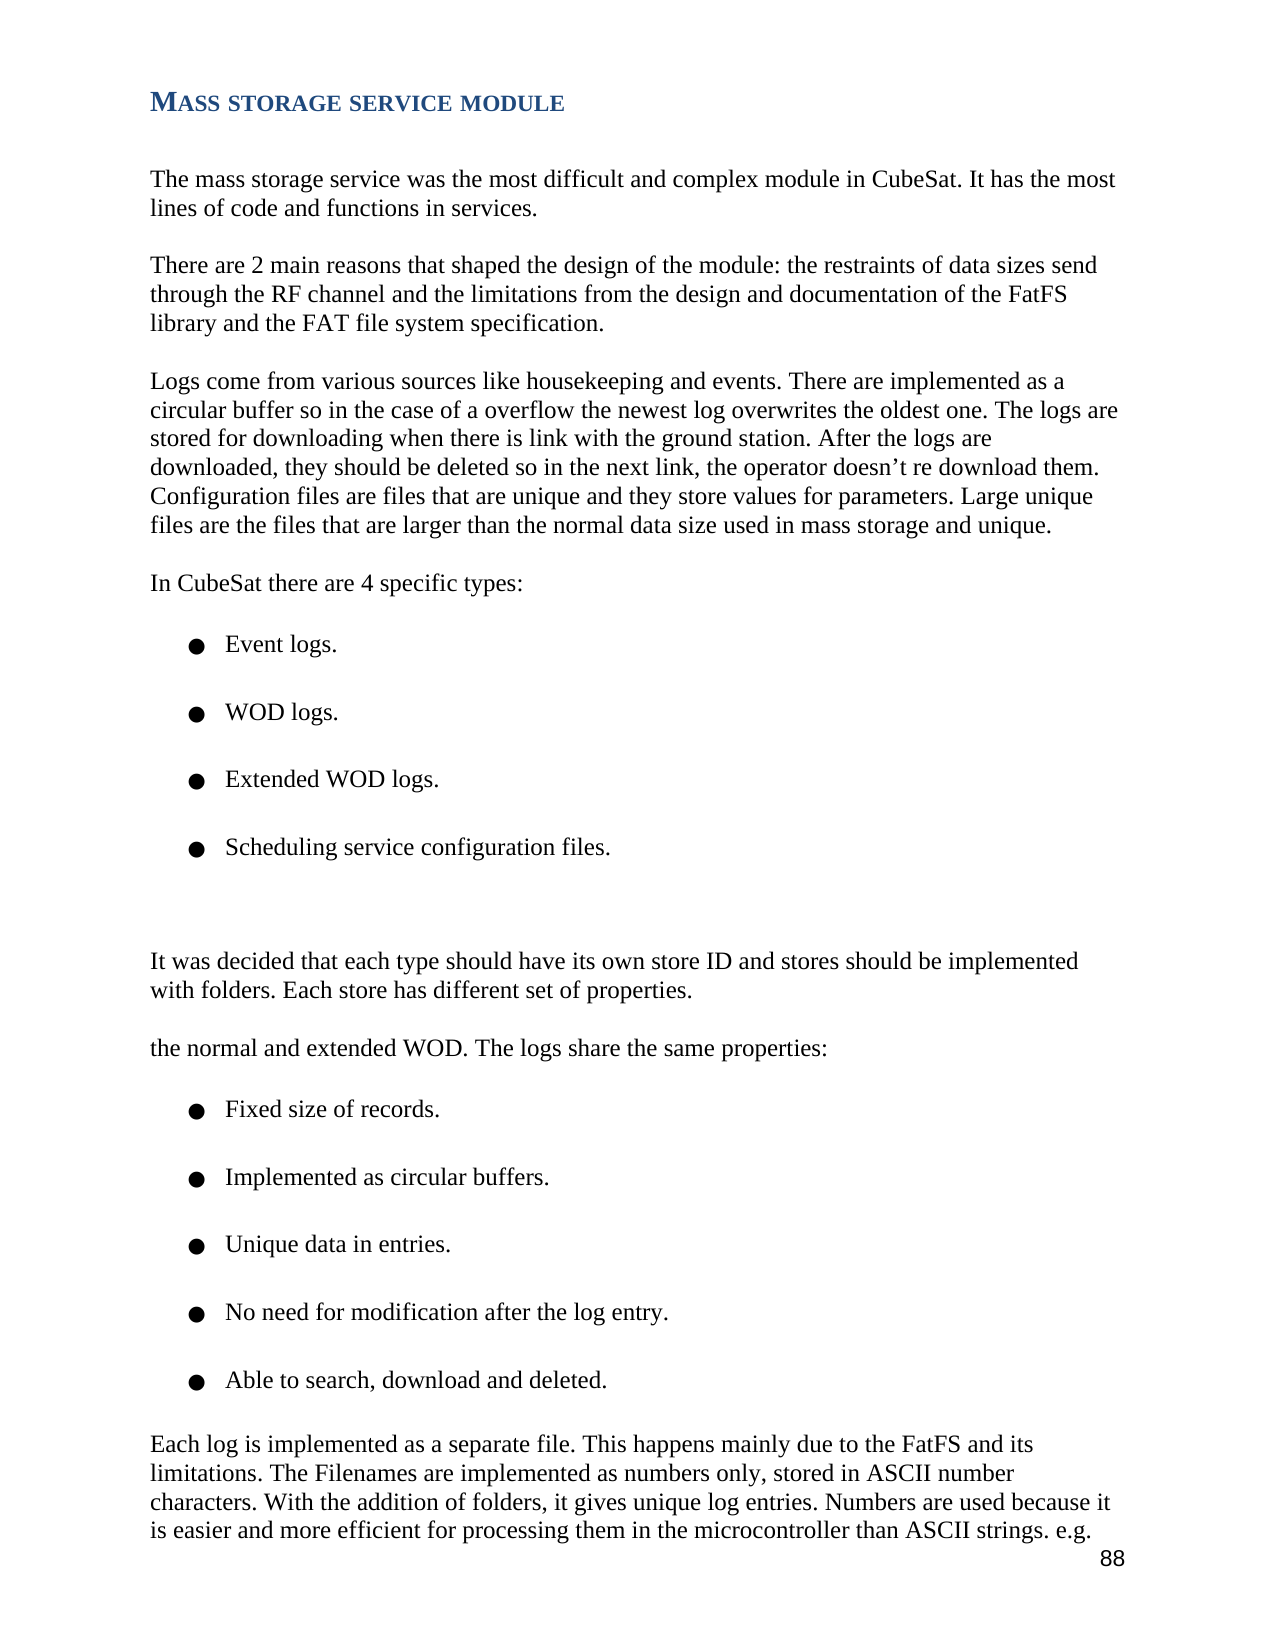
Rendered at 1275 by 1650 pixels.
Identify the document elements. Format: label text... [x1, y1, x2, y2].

list Scheduling service configuration files. [187, 824, 1125, 867]
text There are 2 main reasons that shaped the design of the module: the restraints of data sizes send through the RF channel and the limitations from the design and documentation of the FatFS library and the FAT file system specification. [150, 251, 1125, 337]
list Unique data in entries. [187, 1222, 1125, 1264]
subtitle Mass storage service module [150, 84, 1089, 118]
list Implemented as circular buffers. [187, 1154, 1125, 1197]
list Event logs. [187, 621, 1125, 664]
list No need for modification after the log entry. [187, 1289, 1125, 1332]
text the normal and extended WOD. The logs share the same properties: [150, 1033, 1125, 1061]
text The mass storage service was the most difficult and complex module in CubeSat. It has the most lines of code and functions in services. [150, 164, 1125, 221]
text In CubeSat there are 4 specific types: [150, 568, 1125, 596]
list Fixed size of records. [187, 1086, 1125, 1129]
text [150, 1429, 1125, 1544]
list WOD logs. [187, 689, 1125, 732]
list Able to search, download and deleted. [187, 1357, 1125, 1400]
list Extended WOD logs. [187, 757, 1125, 799]
text Logs come from various sources like housekeeping and events. There are implemented as a circular buffer so in the case of a overflow the newest log overwrites the oldest one. The logs are stored for downloading when there is link with the ground station. After the logs are downloaded, they should be deleted so in the next link, the operator doesn’t re download them. Configuration files are files that are unique and they store values for parameters. Large unique files are the files that are larger than the normal data size used in mass storage and unique. [150, 366, 1125, 538]
text It was decided that each type should have its own store ID and stores should be implemented with folders. Each store has different set of properties. [150, 946, 1125, 1003]
